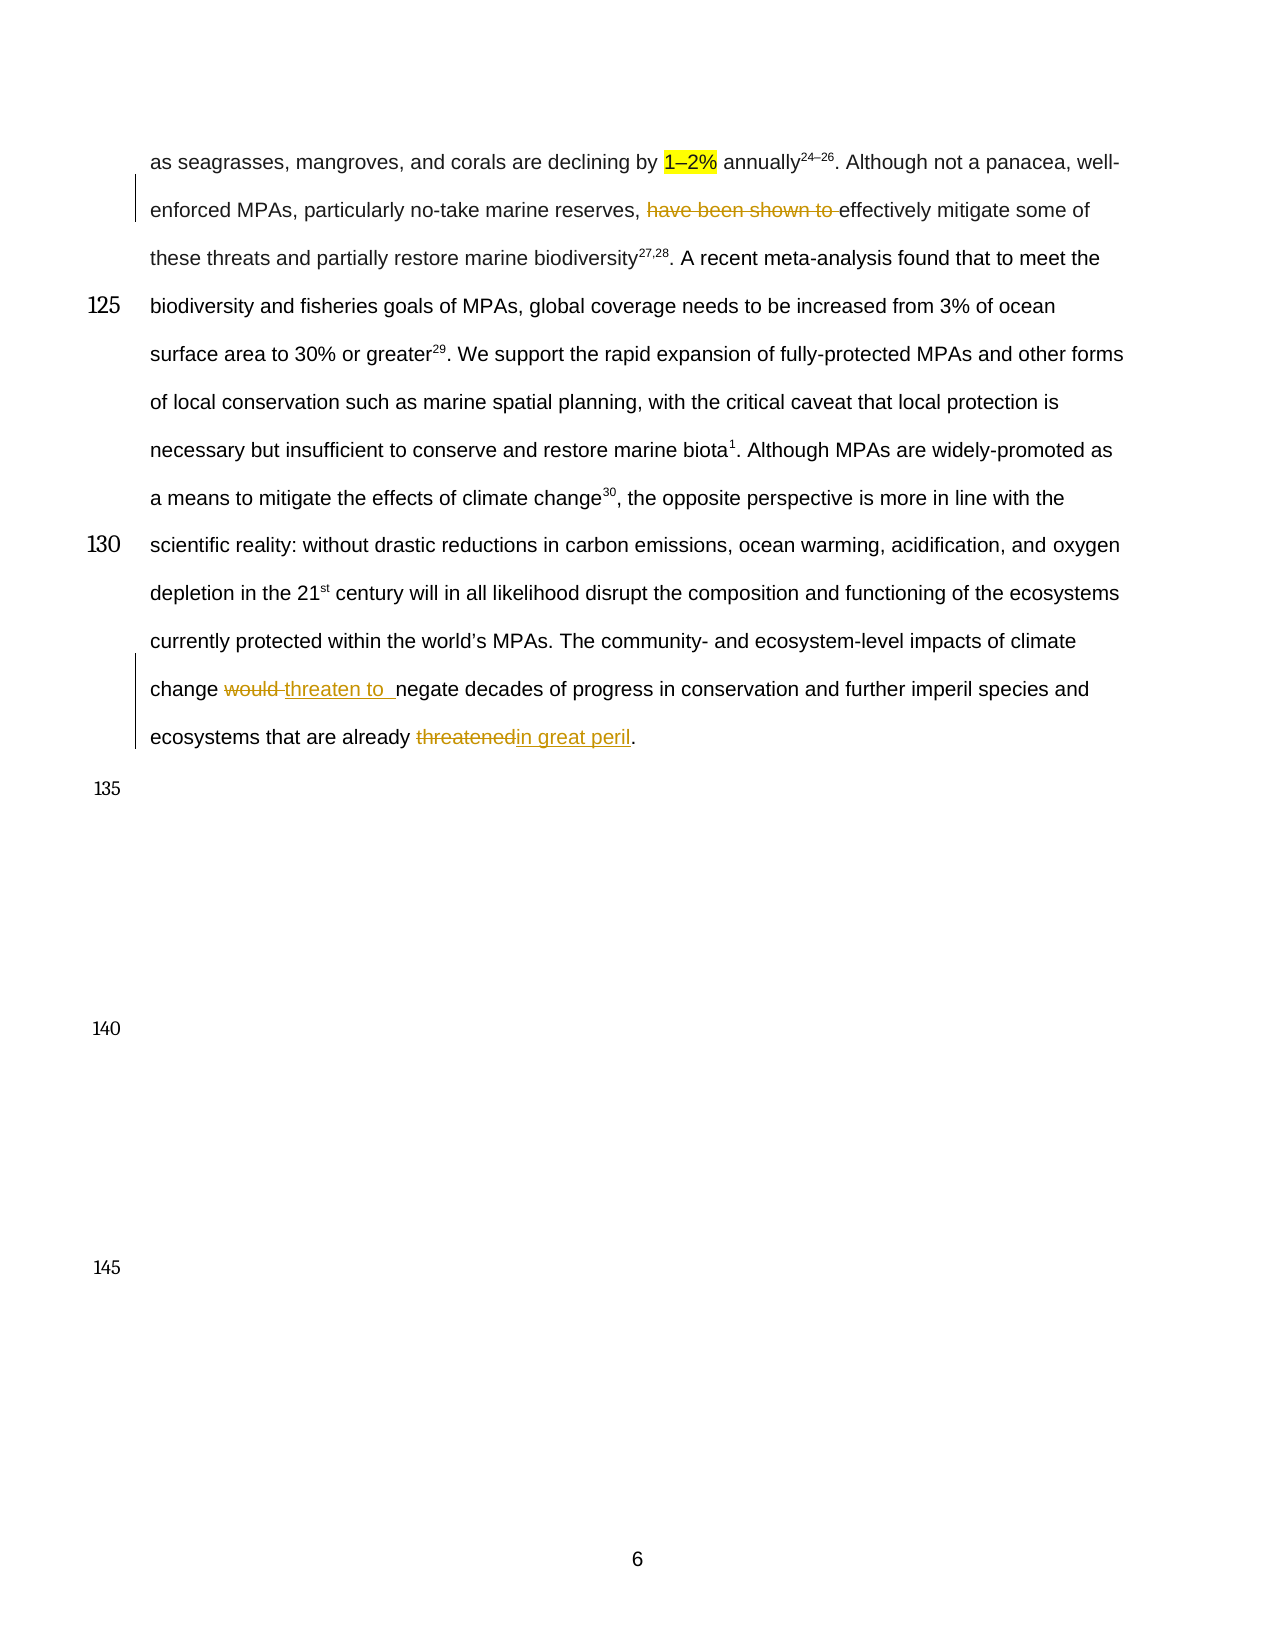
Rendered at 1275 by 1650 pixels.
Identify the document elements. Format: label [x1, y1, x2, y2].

text [150, 150, 1125, 749]
